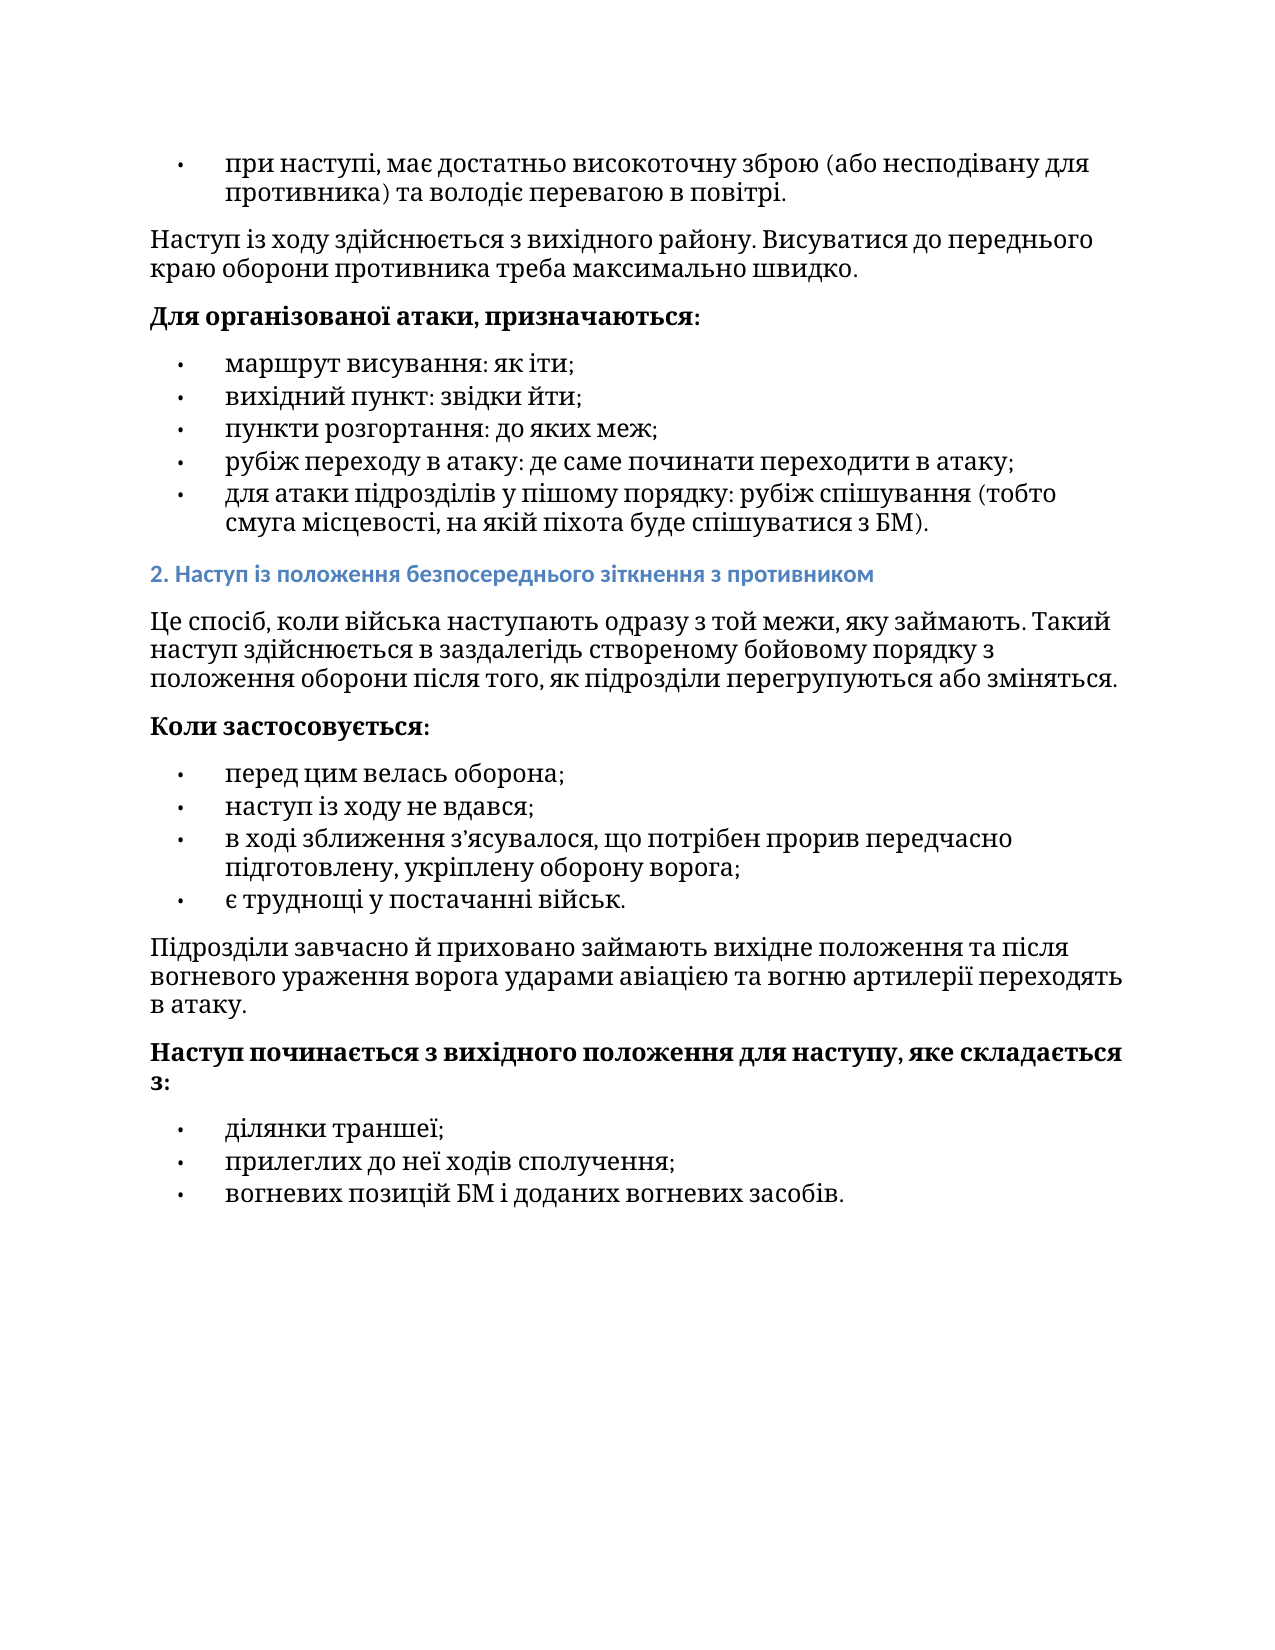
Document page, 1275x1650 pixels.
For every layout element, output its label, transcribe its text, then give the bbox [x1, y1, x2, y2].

text Підрозділи завчасно й приховано займають вихідне положення та після вогневого ураження ворога ударами авіацією та вогню артилерії переходять в атаку. [150, 934, 1125, 1020]
text Це спосіб, коли війська наступають одразу з той межи, яку займають. Такий наступ здійснюється в заздалегідь створеному бойовому порядку з положення оборони після того, як підрозділи перегрупуються або зміняться. [150, 608, 1125, 694]
list перед цим велась оборона; [175, 760, 1125, 789]
list в ході зближення з’ясувалося, що потрібен прорив передчасно підготовлену, укріплену оборону ворога; [175, 825, 1125, 883]
list рубіж переходу в атаку: де саме починати переходити в атаку; [175, 447, 1125, 476]
list пункти розгортання: до яких меж; [175, 415, 1125, 444]
list прилеглих до неї ходів сполучення; [175, 1148, 1125, 1176]
list ділянки траншеї; [175, 1115, 1125, 1144]
text Наступ починається з вихідного положення для наступу, яке складається з: [150, 1039, 1125, 1096]
list для атаки підрозділів у пішому порядку: рубіж спішування (тобто смуга місцевості, на якій піхота буде спішуватися з БМ). [175, 480, 1125, 537]
list при наступі, має достатньо високоточну зброю (або несподівану для противника) та володіє перевагою в повітрі. [175, 150, 1125, 207]
list вогневих позицій БМ і доданих вогневих засобів. [175, 1180, 1125, 1209]
text Для організованої атаки, призначаються: [150, 302, 1125, 331]
subtitle 2. Наступ із положення безпосереднього зіткнення з противником [150, 558, 1125, 589]
list вихідний пункт: звідки йти; [175, 382, 1125, 411]
text Коли застосовується: [150, 713, 1125, 741]
text Наступ із ходу здійснюється з вихідного району. Висуватися до переднього краю оборони противника треба максимально швидко. [150, 226, 1125, 284]
list є труднощі у постачанні військ. [175, 886, 1125, 915]
list наступ із ходу не вдався; [175, 793, 1125, 821]
list маршрут висування: як іти; [175, 350, 1125, 379]
